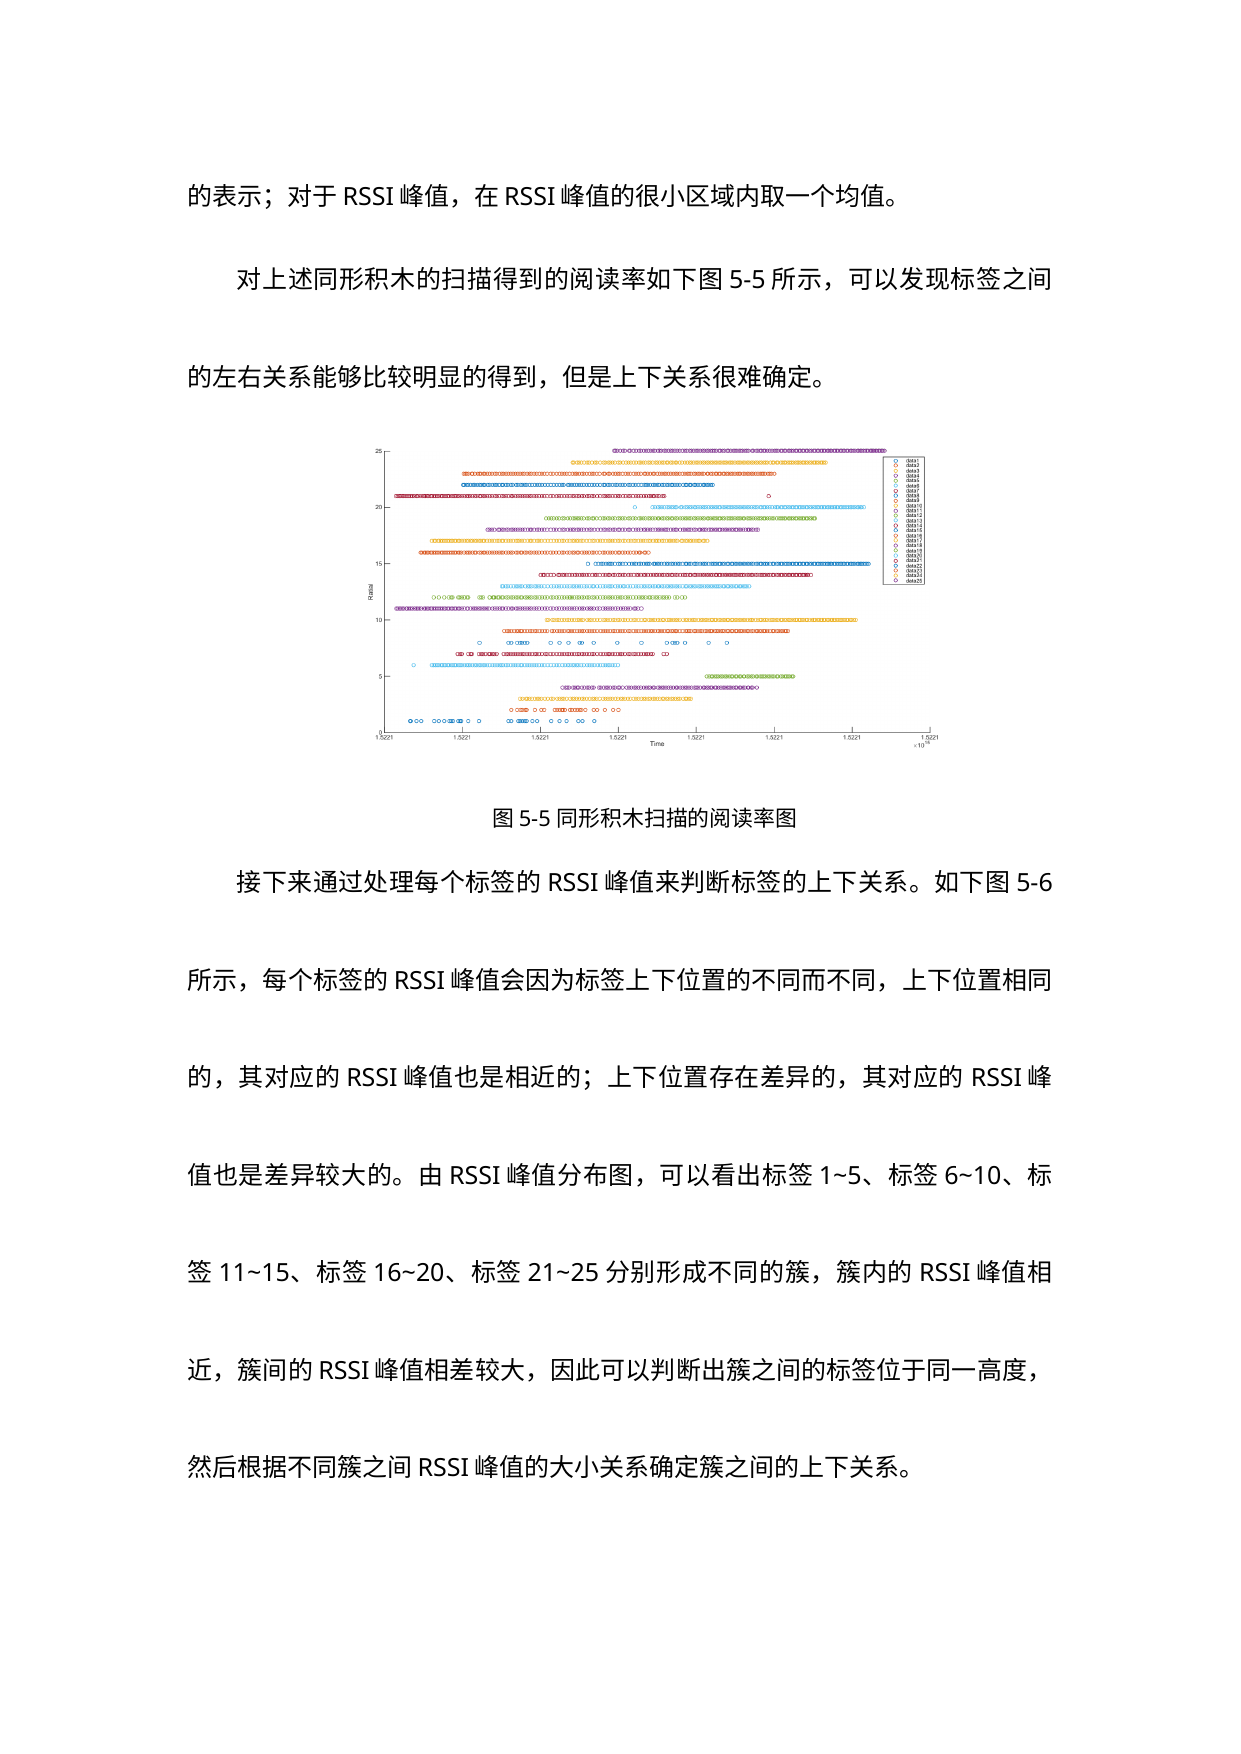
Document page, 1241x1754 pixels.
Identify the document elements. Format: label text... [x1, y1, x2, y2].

text 图5-5 同形积木扫描的阅读率图 [187, 800, 1053, 833]
text 对上述同形积木的扫描得到的阅读率如下图5-5所示，可以发现标签之间的左右关系能够比较明显的得到，但是上下关系很难确定。 [187, 245, 1053, 408]
text 接下来通过处理每个标签的RSSI峰值来判断标签的上下关系。如下图5-6所示，每个标签的RSSI峰值会因为标签上下位置的不同而不同，上下位置相同的，其对应的RSSI峰值也是相近的；上下位置存在差异的，其对应的RSSI峰值也是差异较大的。由RSSI峰值分布图，可以看出标签1~5、标签6~10、标签11~15、标签16~20、标签21~25分别形成不同的簇，簇内的RSSI峰值相近，簇间的RSSI峰值相差较大，因此可以判断出簇之间的标签位于同一高度，然后根据不同簇之间RSSI峰值的大小关系确定簇之间的上下关系。 [187, 848, 1053, 1498]
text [187, 162, 1053, 227]
